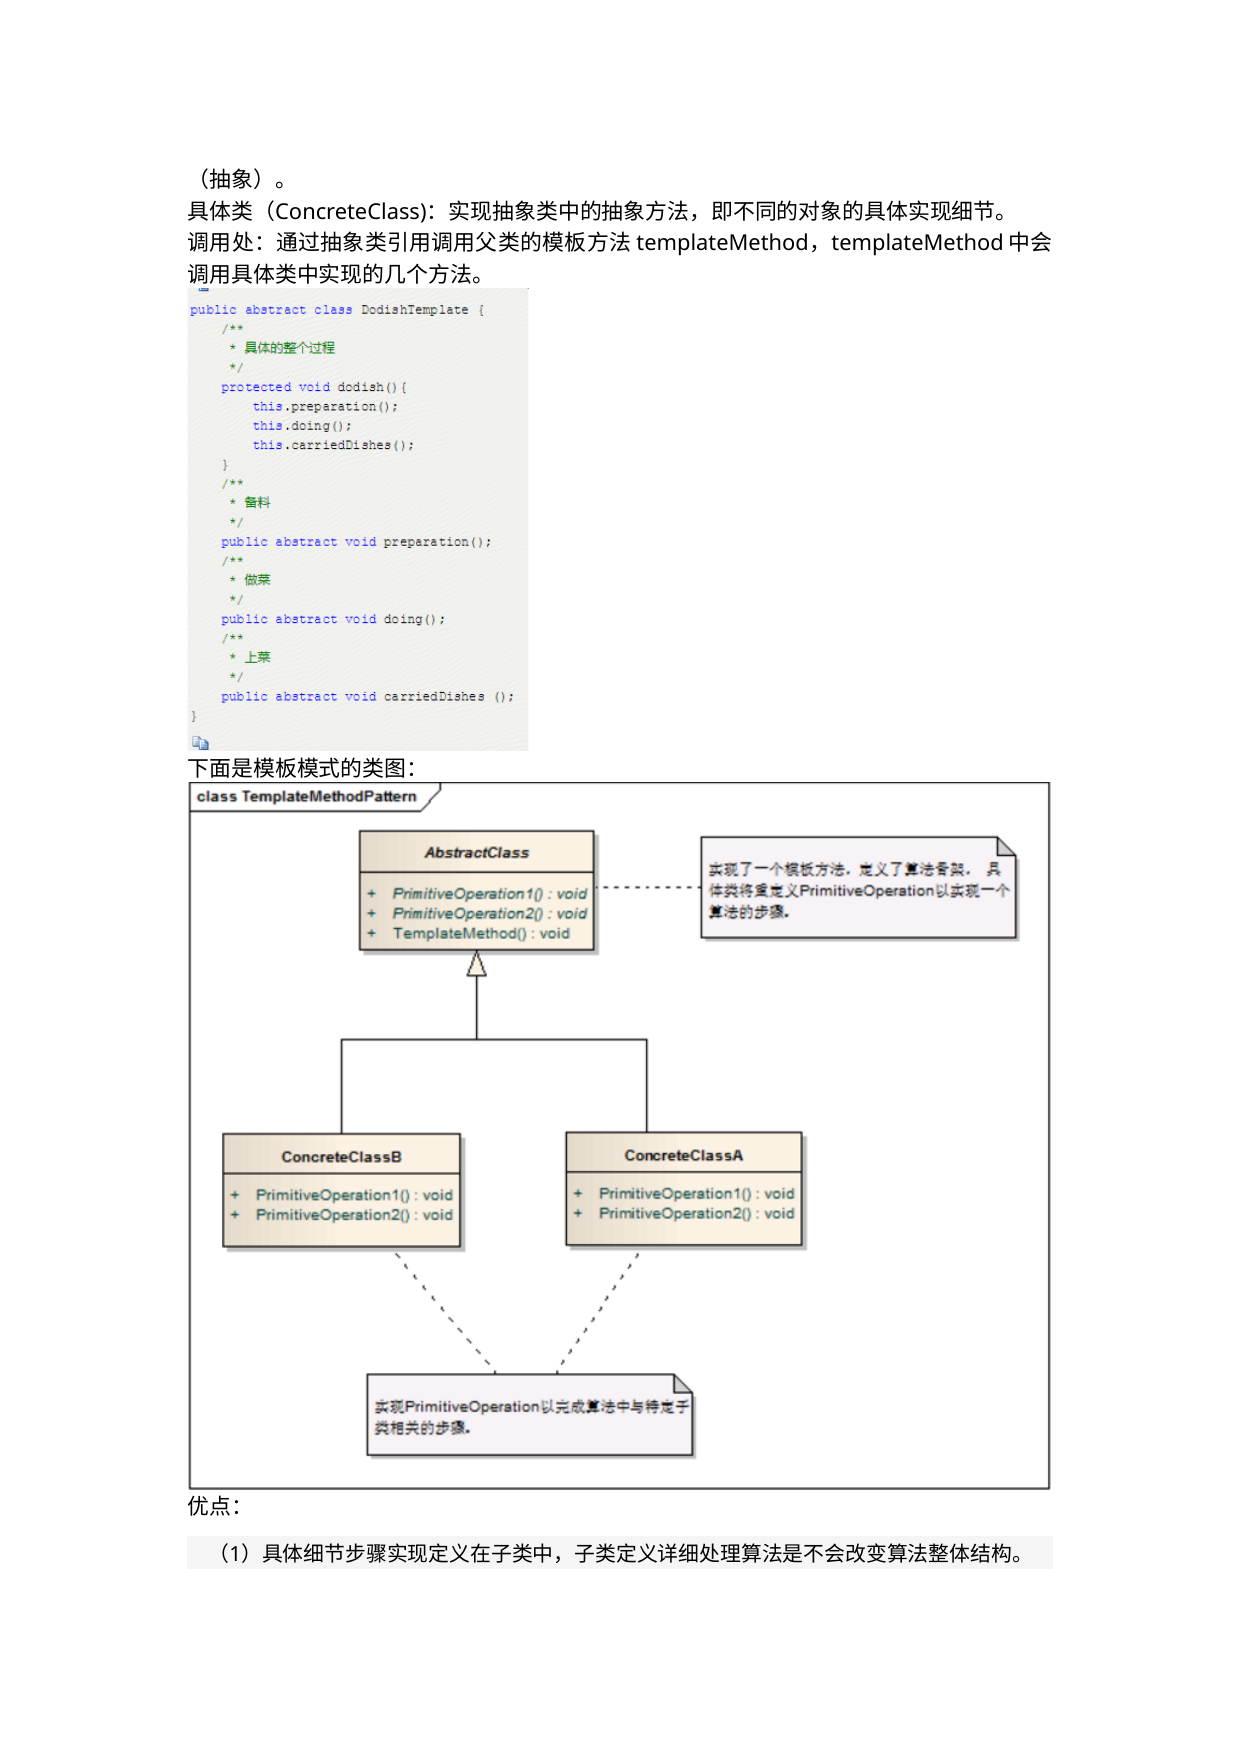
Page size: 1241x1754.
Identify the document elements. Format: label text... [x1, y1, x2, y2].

text 优点： [187, 1490, 1053, 1521]
picture [187, 782, 1053, 1490]
picture [187, 288, 529, 751]
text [187, 162, 1053, 194]
text 调用处：通过抽象类引用调用父类的模板方法templateMethod，templateMethod中会调用具体类中实现的几个方法。 [187, 225, 1053, 289]
text 具体类（ConcreteClass)：实现抽象类中的抽象方法，即不同的对象的具体实现细节。 [187, 194, 1053, 225]
text 下面是模板模式的类图： [187, 751, 1053, 782]
text （1）具体细节步骤实现定义在子类中，子类定义详细处理算法是不会改变算法整体结构。 [187, 1536, 1053, 1569]
